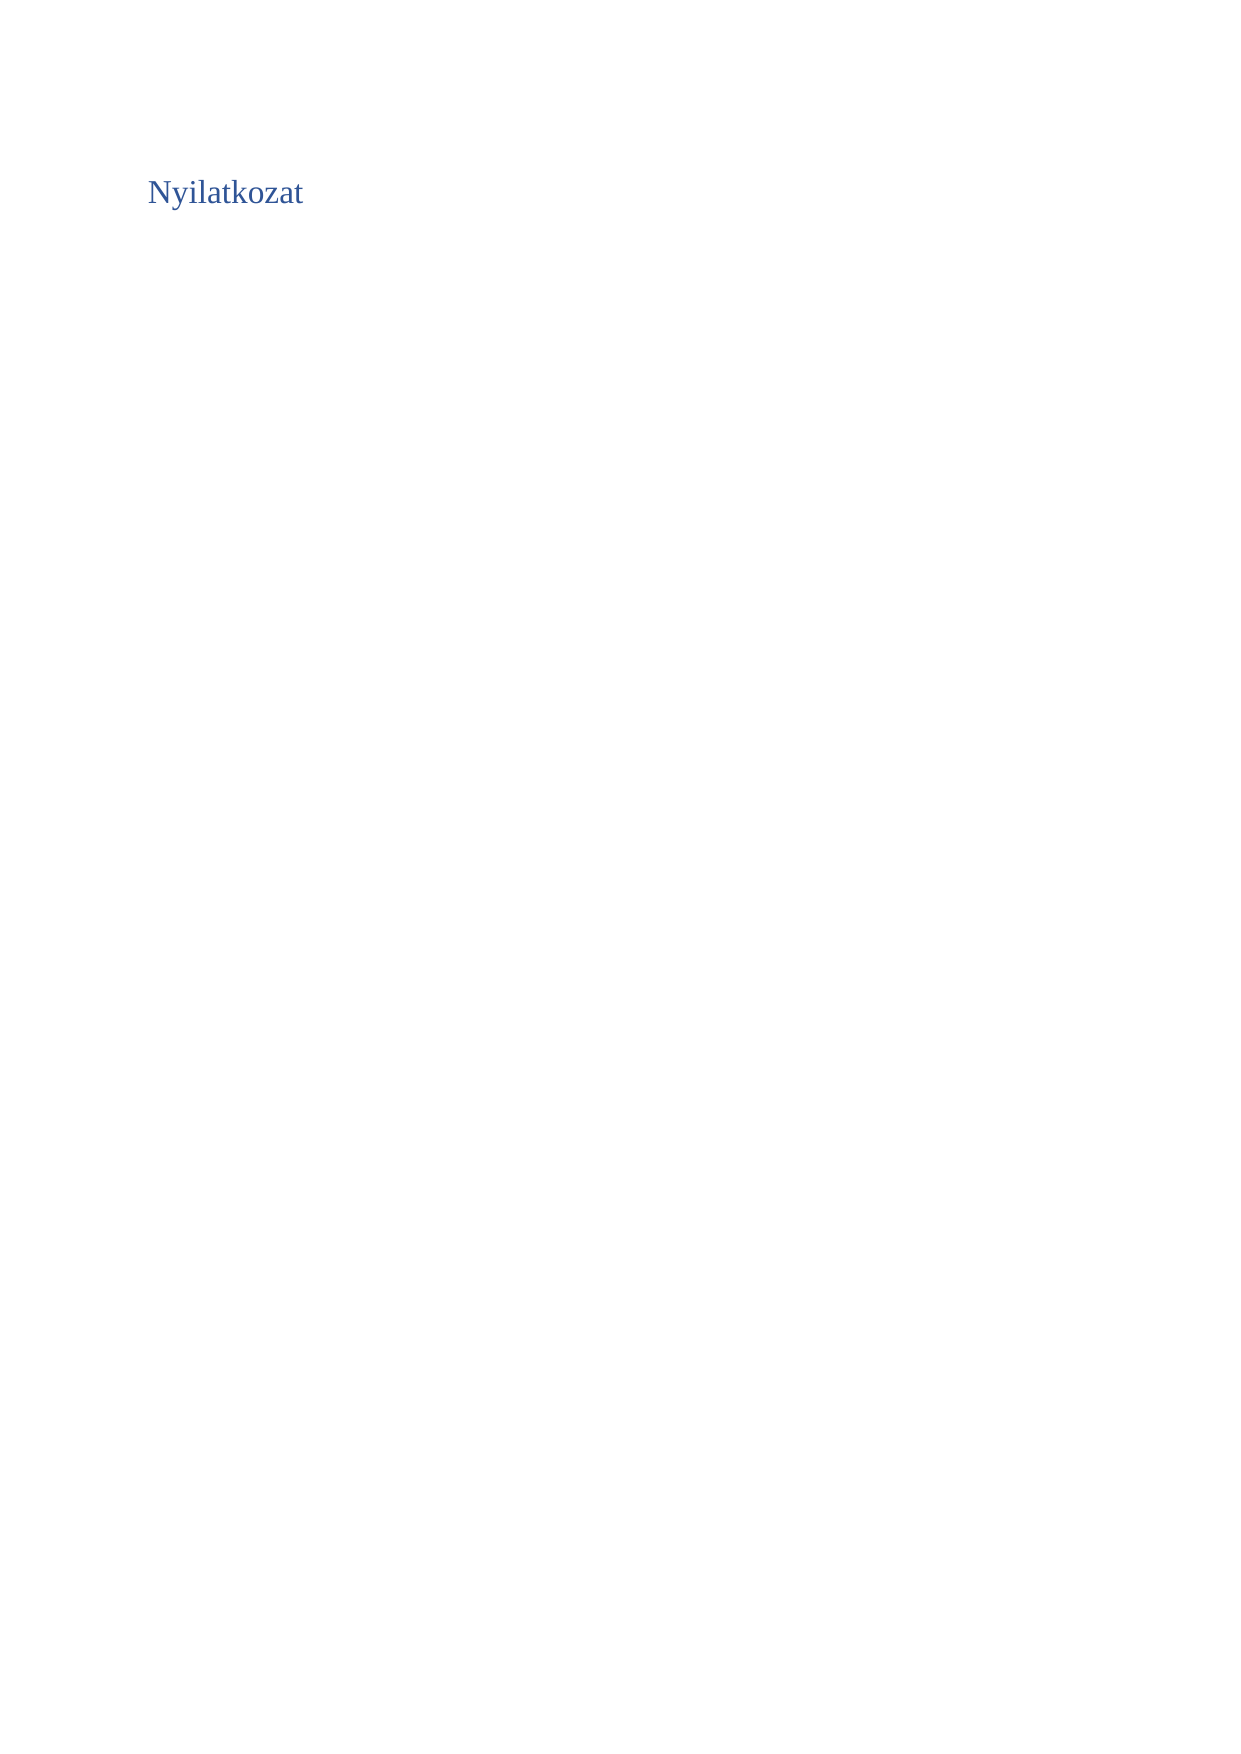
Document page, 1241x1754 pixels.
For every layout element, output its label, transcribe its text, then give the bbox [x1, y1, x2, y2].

subtitle Nyilatkozat [148, 173, 1093, 211]
